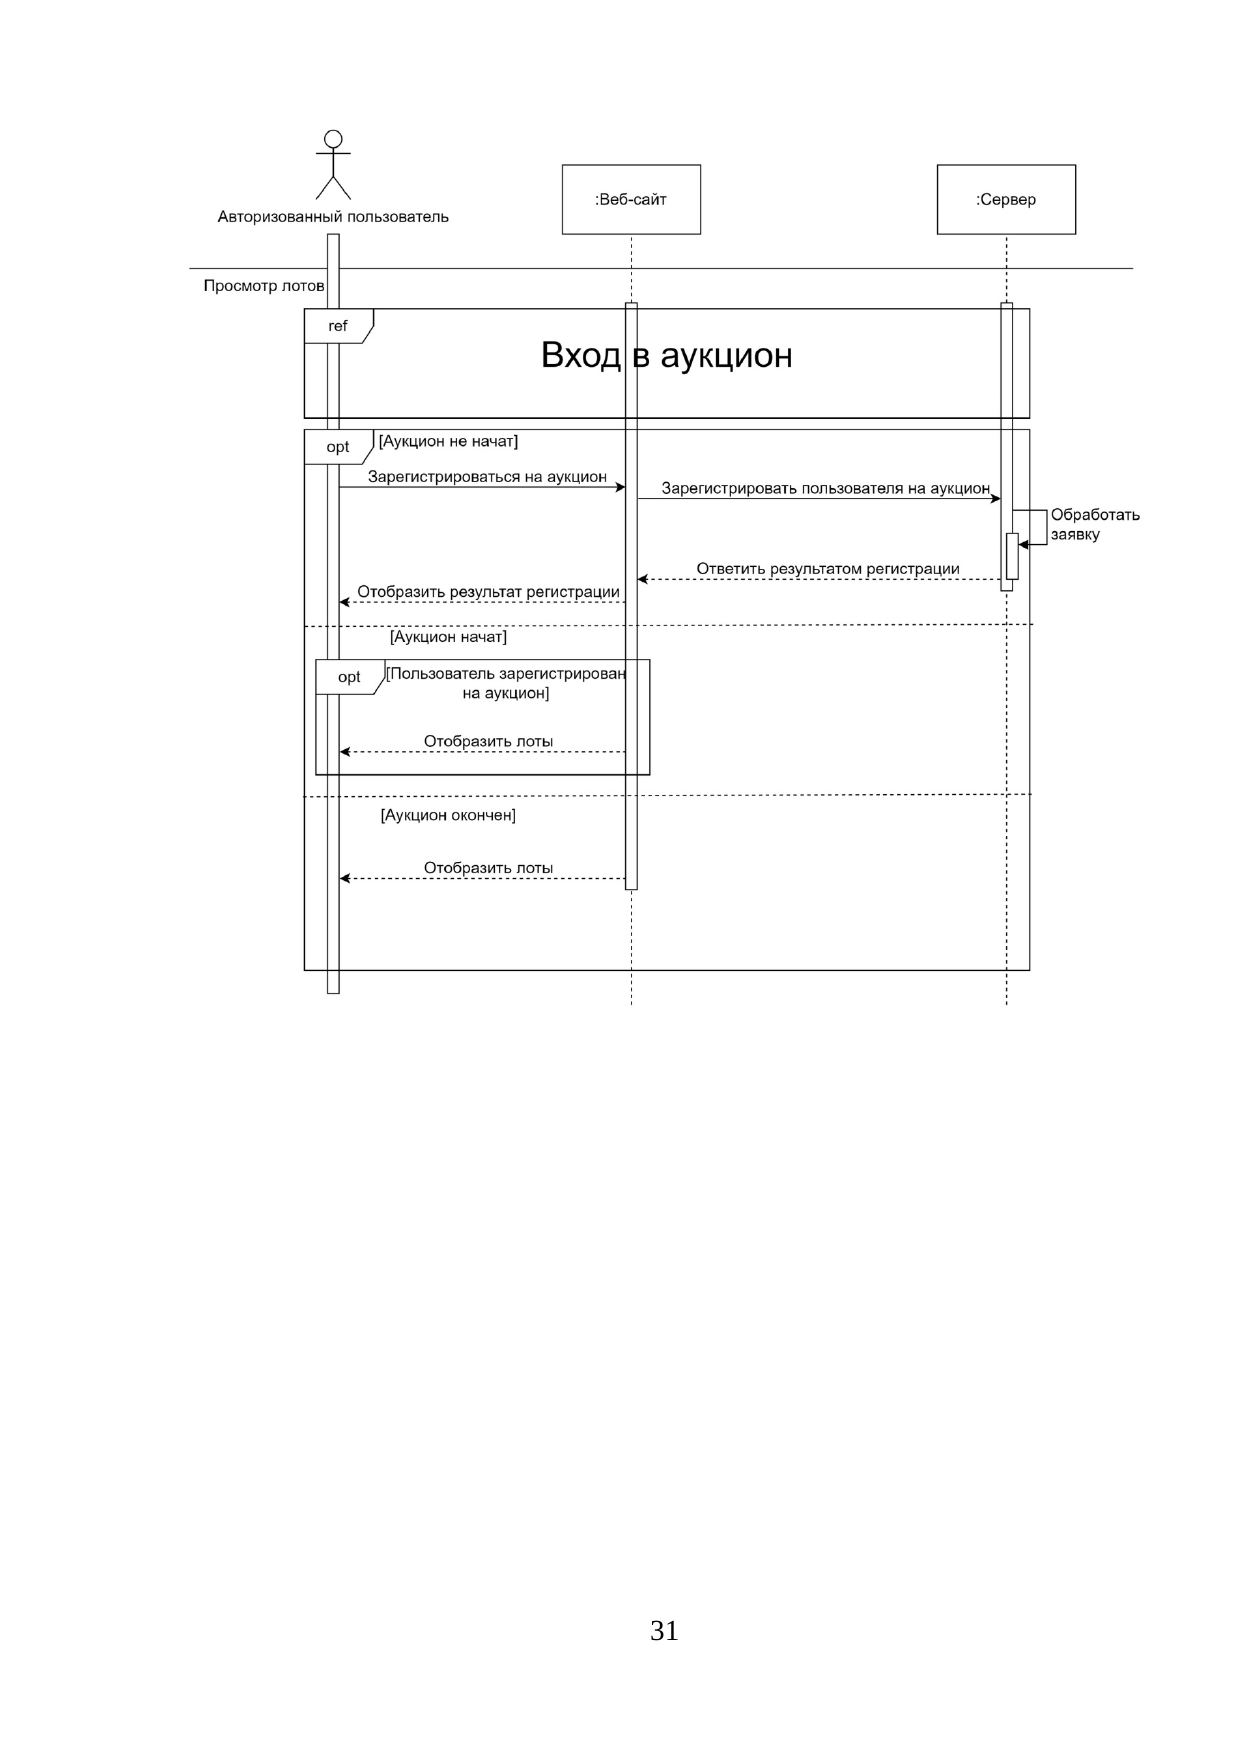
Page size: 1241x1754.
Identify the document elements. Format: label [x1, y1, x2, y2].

picture [177, 118, 1152, 1019]
